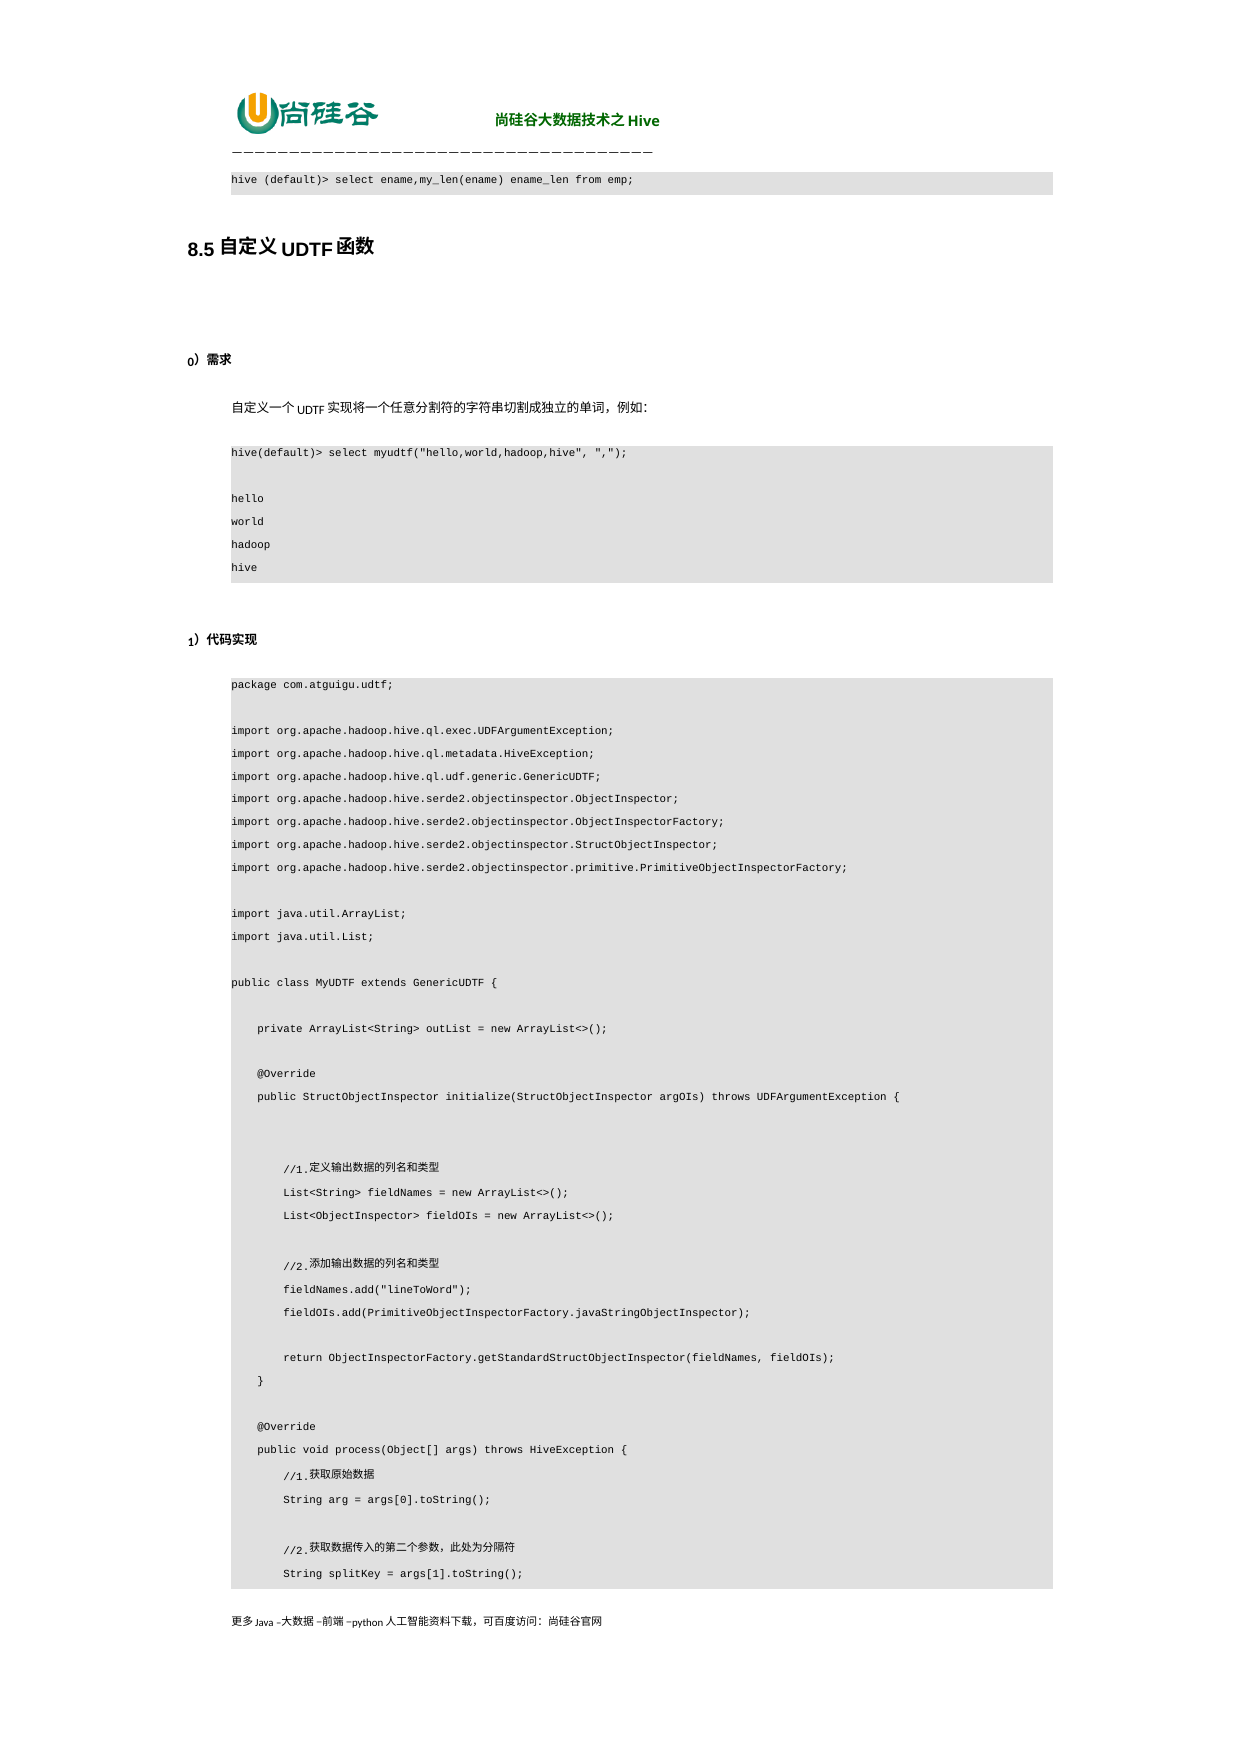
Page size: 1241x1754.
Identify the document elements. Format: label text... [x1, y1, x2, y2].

text package com.atguigu.udtf; [231, 678, 1053, 701]
text //2.获取数据传入的第二个参数，此处为分隔符 [231, 1539, 1053, 1566]
text import org.apache.hadoop.hive.ql.udf.generic.GenericUDTF; [231, 769, 1053, 792]
text } [231, 1374, 1053, 1397]
text hadoop [231, 538, 1053, 561]
text return ObjectInspectorFactory.getStandardStructObjectInspector(fieldNames, fieldOIs); [231, 1351, 1053, 1374]
text import org.apache.hadoop.hive.ql.metadata.HiveException; [231, 746, 1053, 769]
text import org.apache.hadoop.hive.serde2.objectinspector.ObjectInspector; [231, 792, 1053, 815]
text List<ObjectInspector> fieldOIs = new ArrayList<>(); [231, 1209, 1053, 1232]
text public StructObjectInspector initialize(StructObjectInspector argOIs) throws UDFArgumentException { [231, 1090, 1053, 1113]
text public void process(Object[] args) throws HiveException { [231, 1443, 1053, 1466]
text @Override [231, 1067, 1053, 1090]
text //1.定义输出数据的列名和类型 [231, 1159, 1053, 1186]
text private ArrayList<String> outList = new ArrayList<>(); [231, 1021, 1053, 1044]
text String splitKey = args[1].toString(); [231, 1566, 1053, 1589]
text @Override [231, 1420, 1053, 1443]
text import org.apache.hadoop.hive.serde2.objectinspector.ObjectInspectorFactory; [231, 815, 1053, 838]
text //2.添加输出数据的列名和类型 [231, 1255, 1053, 1282]
text hive (default)> select ename,my_len(ename) ename_len from emp; [231, 172, 1053, 195]
text fieldOIs.add(PrimitiveObjectInspectorFactory.javaStringObjectInspector); [231, 1305, 1053, 1328]
text hello [231, 492, 1053, 515]
text fieldNames.add("lineToWord"); [231, 1282, 1053, 1305]
text public class MyUDTF extends GenericUDTF { [231, 976, 1053, 998]
text 自定义一个UDTF实现将一个任意分割符的字符串切割成独立的单词，例如： [187, 398, 1053, 430]
text hive(default)> select myudtf("hello,world,hadoop,hive", ","); [231, 446, 1053, 469]
text import org.apache.hadoop.hive.serde2.objectinspector.primitive.PrimitiveObjectInspectorFactory; [231, 861, 1053, 884]
picture [231, 88, 382, 138]
text 1）代码实现 [187, 629, 1053, 662]
text import org.apache.hadoop.hive.serde2.objectinspector.StructObjectInspector; [231, 838, 1053, 861]
text String arg = args[0].toString(); [231, 1493, 1053, 1516]
text List<String> fieldNames = new ArrayList<>(); [231, 1186, 1053, 1209]
text import java.util.List; [231, 930, 1053, 953]
text hive [231, 561, 1053, 583]
text //1.获取原始数据 [231, 1466, 1053, 1493]
text import java.util.ArrayList; [231, 907, 1053, 930]
text world [231, 515, 1053, 538]
text import org.apache.hadoop.hive.ql.exec.UDFArgumentException; [231, 723, 1053, 746]
text 0）需求 [187, 349, 1053, 382]
subtitle 8.5 自定义UDTF函数 [187, 222, 1053, 287]
